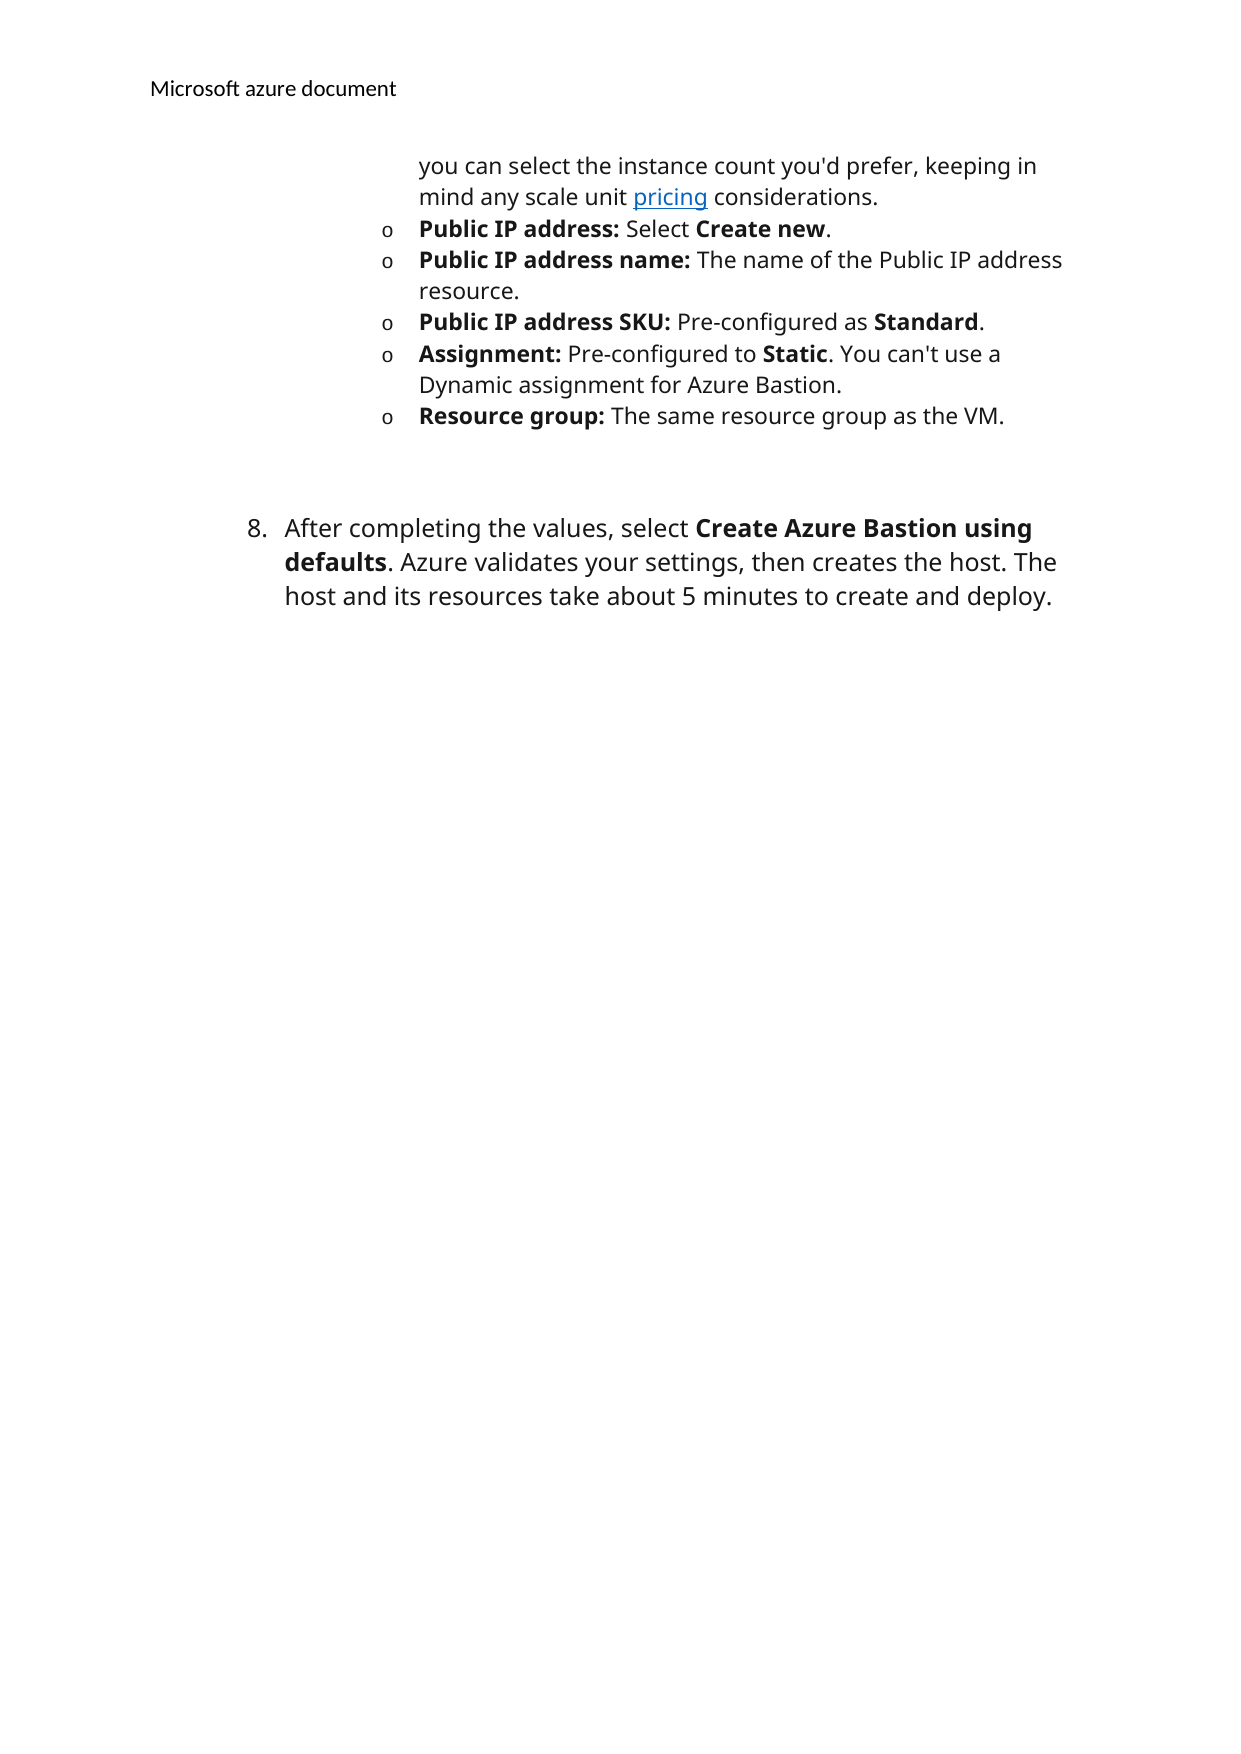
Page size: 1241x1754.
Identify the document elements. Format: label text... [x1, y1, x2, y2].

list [381, 150, 1090, 212]
list Assignment: Pre-configured to Static. You can't use a Dynamic assignment for Azure Bastion. [381, 337, 1090, 400]
list Public IP address SKU: Pre-configured as Standard. [381, 306, 1090, 337]
list Public IP address name: The name of the Public IP address resource. [381, 244, 1090, 306]
list After completing the values, select Create Azure Bastion using defaults. Azure validates your settings, then creates the host. The host and its resources take about 5 minutes to create and deploy. [247, 511, 1090, 613]
list Public IP address: Select Create new. [381, 212, 1090, 244]
list Resource group: The same resource group as the VM. [381, 400, 1090, 431]
